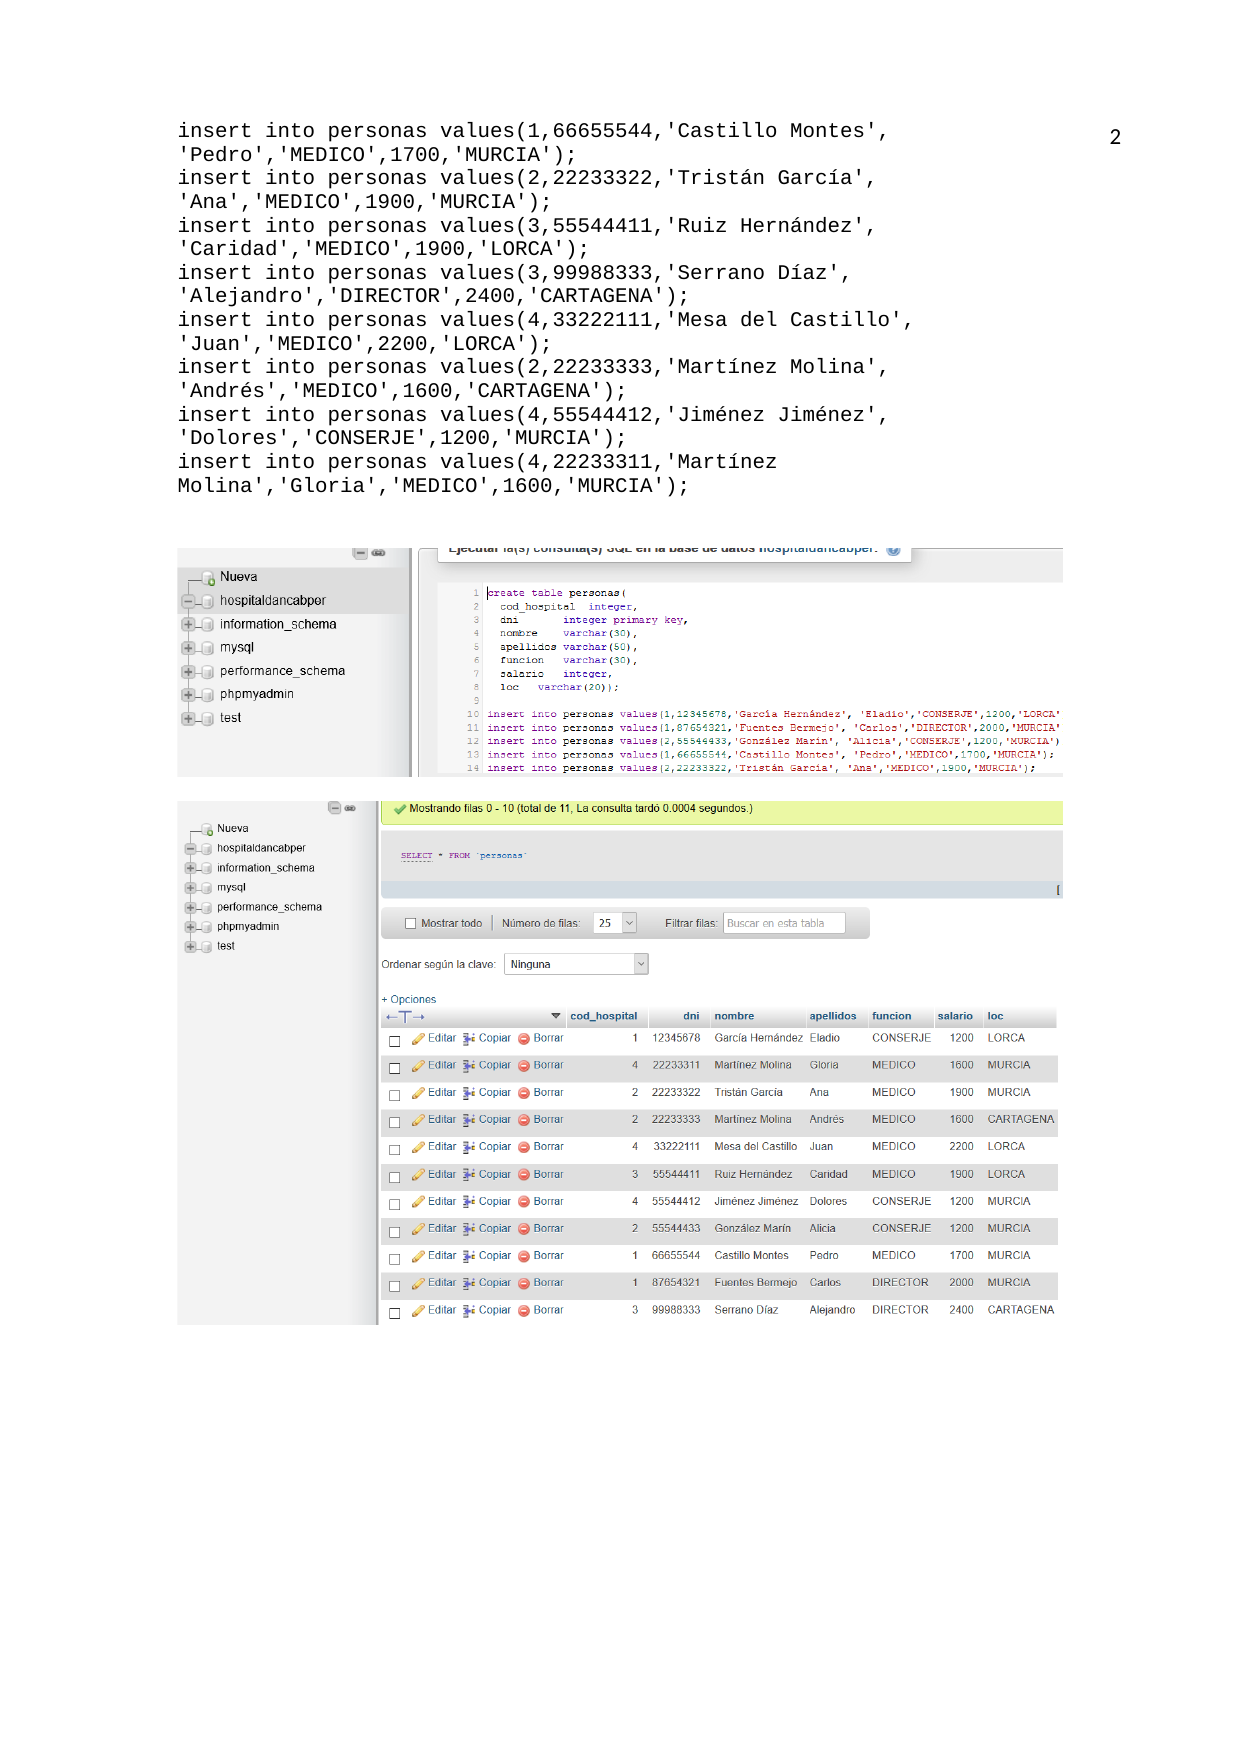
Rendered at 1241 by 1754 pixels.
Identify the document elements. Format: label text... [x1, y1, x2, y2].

text insert into personas values(1,66655544,'Castillo Montes', 'Pedro','MEDICO',1700,'MURCIA'); [177, 120, 1063, 167]
text insert into personas values(4,55544412,'Jiménez Jiménez', 'Dolores','CONSERJE',1200,'MURCIA'); [177, 404, 1063, 451]
text insert into personas values(4,22233311,'Martínez Molina','Gloria','MEDICO',1600,'MURCIA'); [177, 451, 1063, 498]
text insert into personas values(3,55544411,'Ruiz Hernández', 'Caridad','MEDICO',1900,'LORCA'); [177, 214, 1063, 262]
picture [177, 548, 1063, 777]
text insert into personas values(2,22233322,'Tristán García', 'Ana','MEDICO',1900,'MURCIA'); [177, 167, 1063, 214]
picture [177, 801, 1063, 1325]
text insert into personas values(3,99988333,'Serrano Díaz', 'Alejandro','DIRECTOR',2400,'CARTAGENA'); [177, 262, 1063, 309]
text insert into personas values(2,22233333,'Martínez Molina', 'Andrés','MEDICO',1600,'CARTAGENA'); [177, 356, 1063, 404]
text insert into personas values(4,33222111,'Mesa del Castillo', 'Juan','MEDICO',2200,'LORCA'); [177, 309, 1063, 356]
